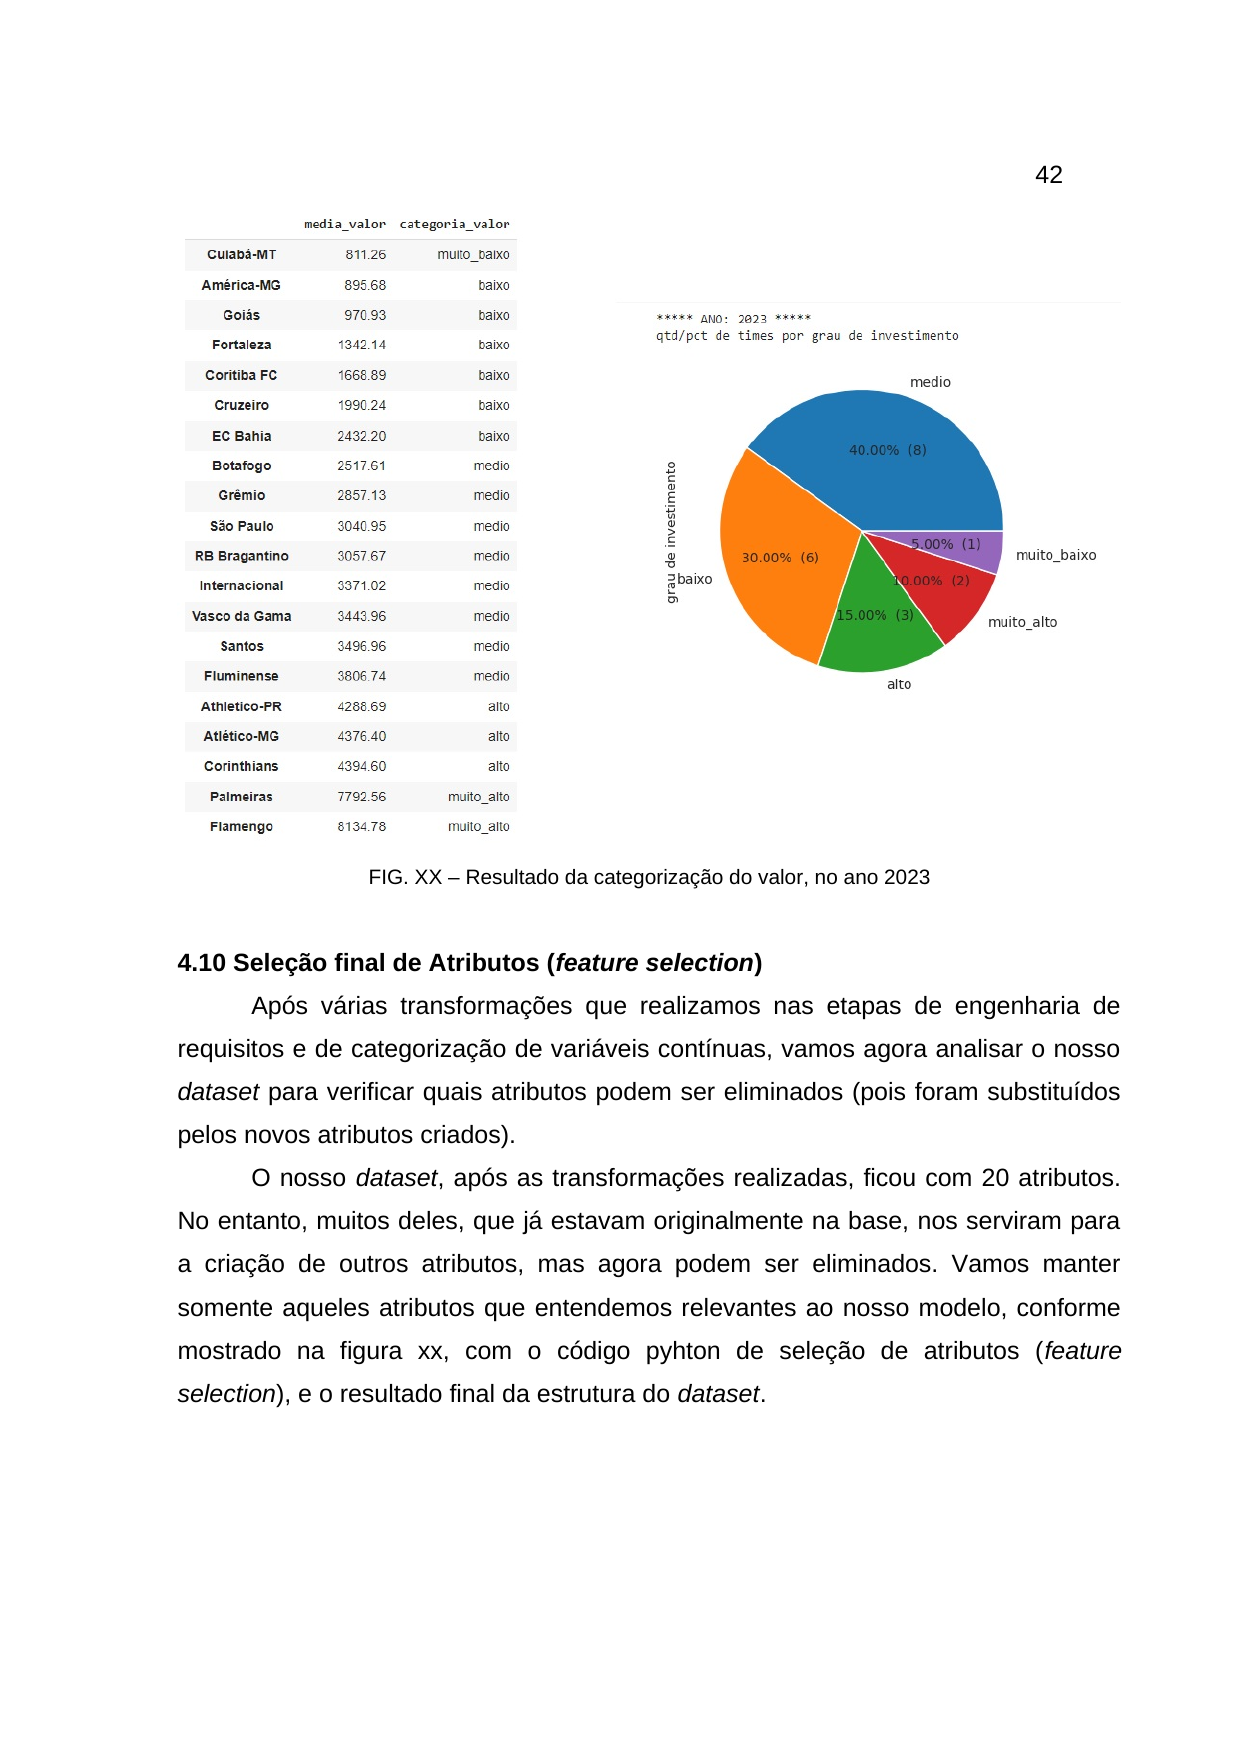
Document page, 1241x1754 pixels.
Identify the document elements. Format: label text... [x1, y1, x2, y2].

picture [177, 203, 1121, 847]
text Após várias transformações que realizamos nas etapas de engenharia de requisitos e de categorização de variáveis contínuas, vamos agora analisar o nosso dataset para verificar quais atributos podem ser eliminados (pois foram substituídos pelos novos atributos criados). [177, 991, 1122, 1149]
text O nosso dataset, após as transformações realizadas, ficou com 20 atributos. No entanto, muitos deles, que já estavam originalmente na base, nos serviram para a criação de outros atributos, mas agora podem ser eliminados. Vamos manter somente aqueles atributos que entendemos relevantes ao nosso modelo, conforme mostrado na figura xx, com o código pyhton de seleção de atributos (feature selection), e o resultado final da estrutura do dataset. [177, 1163, 1122, 1408]
text FIG. XX – Resultado da categorização do valor, no ano 2023 [177, 861, 1122, 890]
subtitle 4.10 Seleção final de Atributos (feature selection) [177, 948, 1122, 976]
